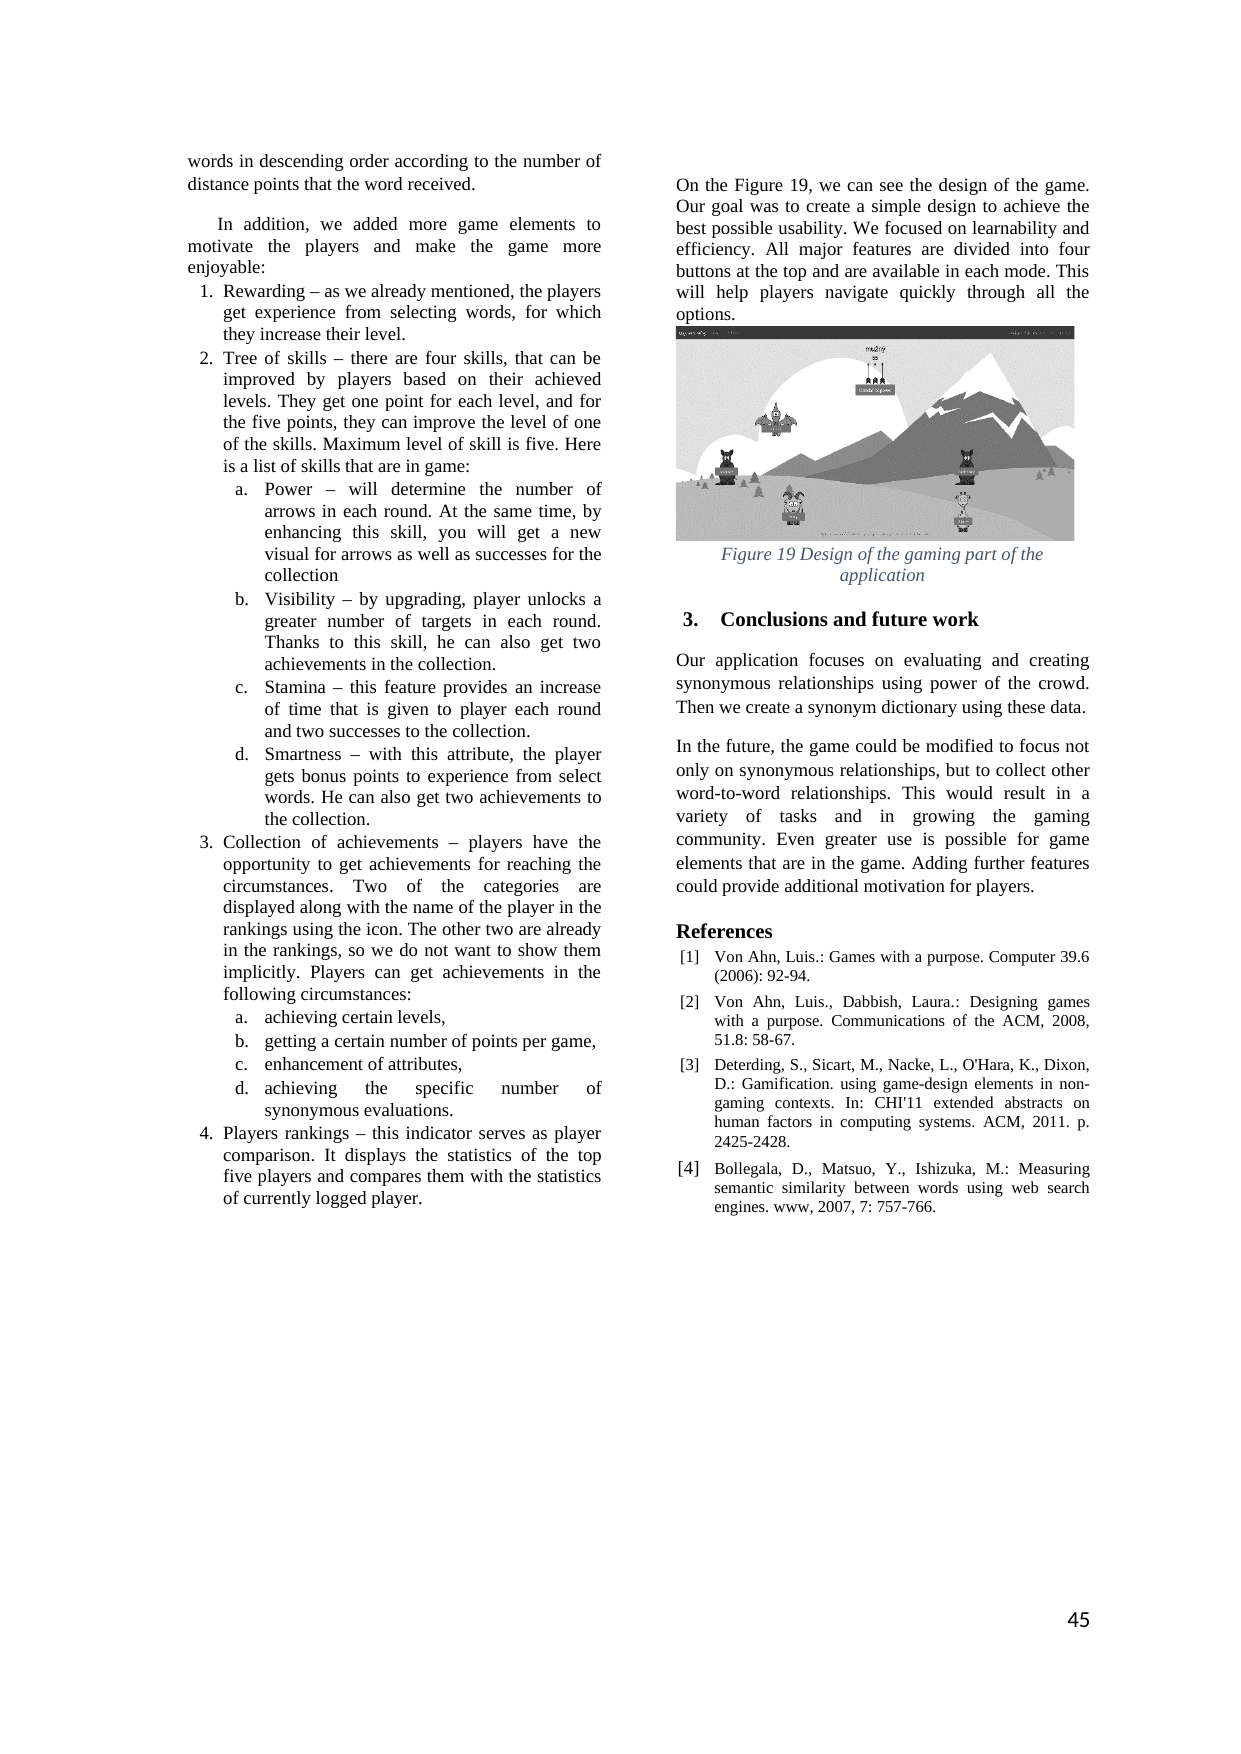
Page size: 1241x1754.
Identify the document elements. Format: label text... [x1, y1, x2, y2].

text Von Ahn, Luis.: Games with a purpose. Computer 39.6 (2006): 92-94. [699, 947, 1090, 985]
text In addition, we added more game elements to motivate the players and make the game more enjoyable: [187, 213, 602, 278]
list Stamina – this feature provides an increase of time that is given to player each round and two successes to the collection. [235, 676, 602, 741]
list Conclusions and future work [683, 606, 1090, 631]
text References [676, 919, 1090, 943]
text Deterding, S., Sicart, M., Nacke, L., O'Hara, K., Dixon, D.: Gamification. using game-design elements in non-gaming contexts. In: CHI'11 extended abstracts on human factors in computing systems. ACM, 2011. p. 2425-2428. [699, 1055, 1090, 1151]
text Figure 19 Design of the gaming part of the application [676, 542, 1090, 586]
list achieving certain levels, [235, 1006, 602, 1028]
text Von Ahn, Luis., Dabbish, Laura.: Designing games with a purpose. Communications of the ACM, 2008, 51.8: 58-67. [699, 991, 1090, 1049]
list Power – will determine the number of arrows in each round. At the same time, by enhancing this skill, you will get a new visual for arrows as well as successes for the collection [235, 478, 602, 586]
picture [675, 326, 1075, 541]
list getting a certain number of points per game, [235, 1030, 602, 1051]
text Our application focuses on evaluating and creating synonymous relationships using power of the crowd. Then we create a synonym dictionary using these data. [676, 649, 1090, 717]
text In the future, the game could be modified to focus not only on synonymous relationships, but to collect other word-to-word relationships. This would result in a variety of tasks and in growing the gaming community. Even greater use is possible for game elements that are in the game. Adding further features could provide additional motivation for players. [676, 735, 1090, 896]
list achieving the specific number of synonymous evaluations. [235, 1077, 602, 1120]
list Smartness – with this attribute, the player gets bonus points to experience from select words. He can also get two achievements to the collection. [235, 743, 602, 829]
list enhancement of attributes, [235, 1053, 602, 1075]
text Collection of achievements – players have the opportunity to get achievements for reaching the circumstances. Two of the categories are displayed along with the name of the player in the rankings using the icon. The other two are already in the rankings, so we do not want to show them implicitly. Players can get achievements in the following circumstances: [199, 831, 602, 1004]
text Tree of skills – there are four skills, that can be improved by players based on their achieved levels. They get one point for each level, and for the five points, they can improve the level of one of the skills. Maximum level of skill is five. Here is a list of skills that are in game: [199, 347, 602, 476]
text Players rankings – this indicator serves as player comparison. It displays the statistics of the top five players and compares them with the statistics of currently logged player. [199, 1122, 602, 1208]
text Bollegala, D., Matsuo, Y., Ishizuka, M.: Measuring semantic similarity between words using web search engines. www, 2007, 7: 757-766. [699, 1157, 1090, 1216]
list On the Figure 19, we can see the design of the game. Our goal was to create a simple design to achieve the best possible usability. We focused on learnability and efficiency. All major features are divided into four buttons at the top and are available in each mode. This will help players navigate quickly through all the options. [676, 174, 1090, 324]
list Visibility – by upgrading, player unlocks a greater number of targets in each round. Thanks to this skill, he can also get two achievements in the collection. [235, 588, 602, 674]
text Rewarding – as we already mentioned, the players get experience from selecting words, for which they increase their level. [199, 280, 602, 344]
